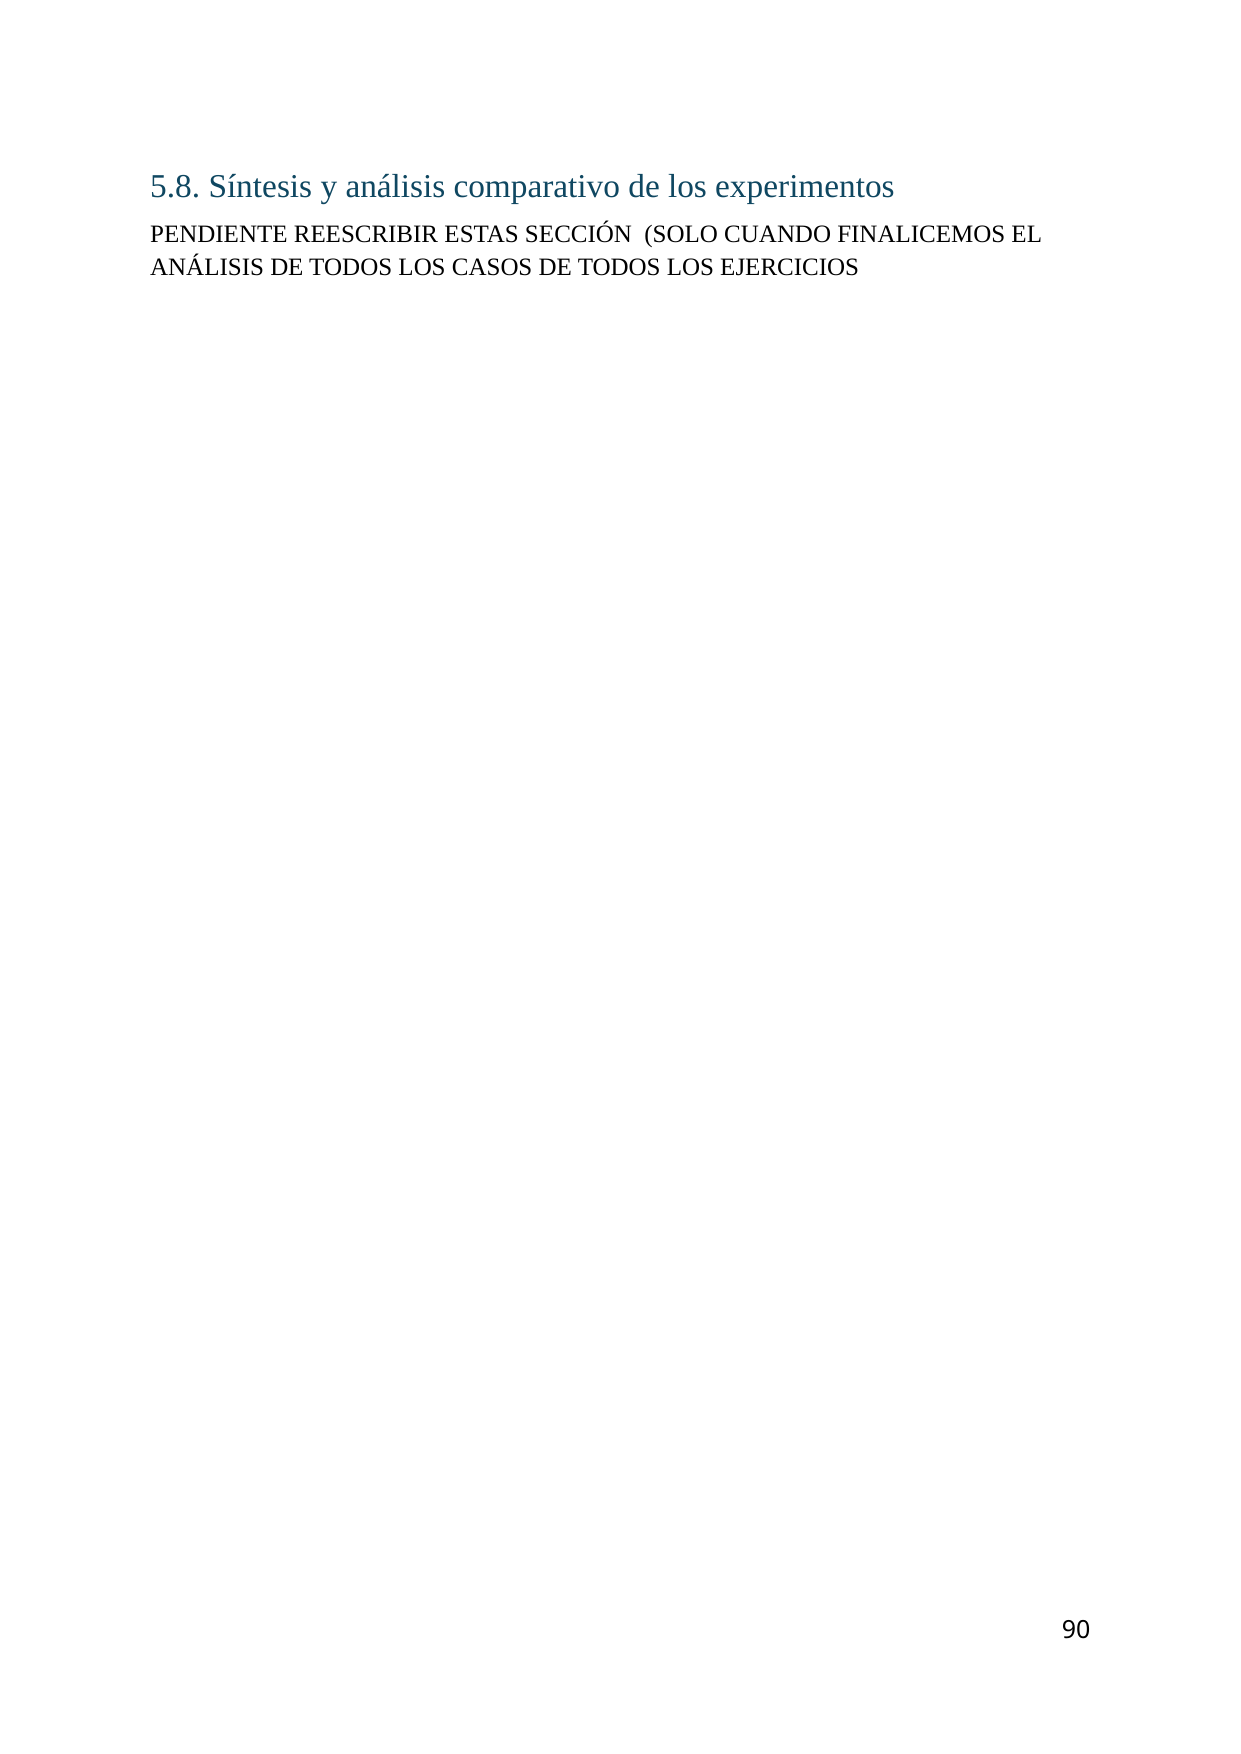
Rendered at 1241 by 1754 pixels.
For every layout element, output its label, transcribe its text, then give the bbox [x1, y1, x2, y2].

text PENDIENTE REESCRIBIR ESTAS SECCIÓN (SOLO CUANDO FINALICEMOS EL ANÁLISIS DE TODOS LOS CASOS DE TODOS LOS EJERCICIOS [150, 219, 1090, 281]
subtitle 5.8. Síntesis y análisis comparativo de los experimentos [150, 167, 1090, 205]
